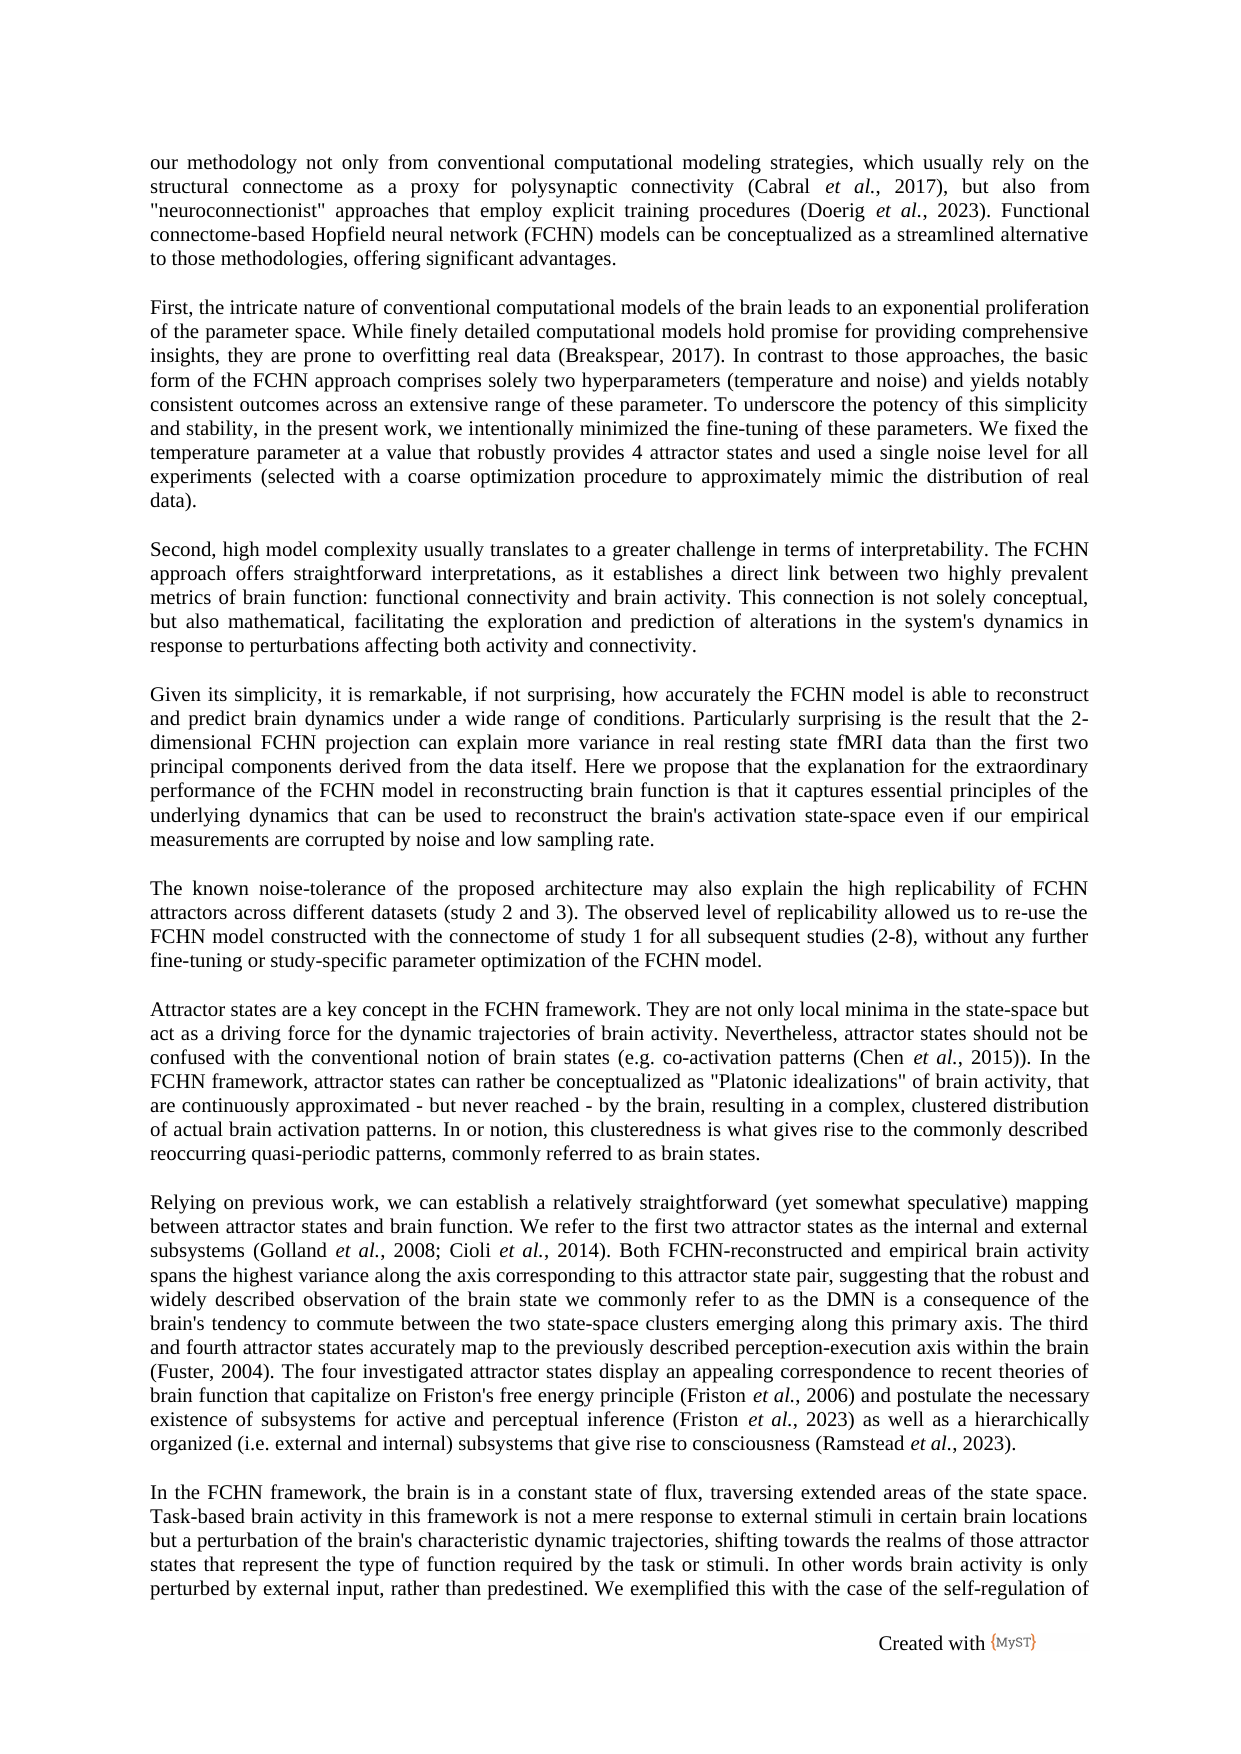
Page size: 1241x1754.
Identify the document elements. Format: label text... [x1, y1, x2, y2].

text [150, 1480, 1090, 1600]
text First, the intricate nature of conventional computational models of the brain leads to an exponential proliferation of the parameter space. While finely detailed computational models hold promise for providing comprehensive insights, they are prone to overfitting real data (Breakspear, 2017). In contrast to those approaches, the basic form of the FCHN approach comprises solely two hyperparameters (temperature and noise) and yields notably consistent outcomes across an extensive range of these parameter. To underscore the potency of this simplicity and stability, in the present work, we intentionally minimized the fine-tuning of these parameters. We fixed the temperature parameter at a value that robustly provides 4 attractor states and used a single noise level for all experiments (selected with a coarse optimization procedure to approximately mimic the distribution of real data). [150, 295, 1090, 512]
text Given its simplicity, it is remarkable, if not surprising, how accurately the FCHN model is able to reconstruct and predict brain dynamics under a wide range of conditions. Particularly surprising is the result that the 2-dimensional FCHN projection can explain more variance in real resting state fMRI data than the first two principal components derived from the data itself. Here we propose that the explanation for the extraordinary performance of the FCHN model in reconstructing brain function is that it captures essential principles of the underlying dynamics that can be used to reconstruct the brain's activation state-space even if our empirical measurements are corrupted by noise and low sampling rate. [150, 682, 1090, 851]
text The known noise-tolerance of the proposed architecture may also explain the high replicability of FCHN attractors across different datasets (study 2 and 3). The observed level of replicability allowed us to re-use the FCHN model constructed with the connectome of study 1 for all subsequent studies (2-8), without any further fine-tuning or study-specific parameter optimization of the FCHN model. [150, 876, 1090, 972]
text Attractor states are a key concept in the FCHN framework. They are not only local minima in the state-space but act as a driving force for the dynamic trajectories of brain activity. Nevertheless, attractor states should not be confused with the conventional notion of brain states (e.g. co-activation patterns (Chen et al., 2015)). In the FCHN framework, attractor states can rather be conceptualized as "Platonic idealizations" of brain activity, that are continuously approximated - but never reached - by the brain, resulting in a complex, clustered distribution of actual brain activation patterns. In or notion, this clusteredness is what gives rise to the commonly described reoccurring quasi-periodic patterns, commonly referred to as brain states. [150, 997, 1090, 1165]
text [150, 150, 1090, 270]
text Second, high model complexity usually translates to a greater challenge in terms of interpretability. The FCHN approach offers straightforward interpretations, as it establishes a direct link between two highly prevalent metrics of brain function: functional connectivity and brain activity. This connection is not solely conceptual, but also mathematical, facilitating the exploration and prediction of alterations in the system's dynamics in response to perturbations affecting both activity and connectivity. [150, 537, 1090, 657]
text Relying on previous work, we can establish a relatively straightforward (yet somewhat speculative) mapping between attractor states and brain function. We refer to the first two attractor states as the internal and external subsystems (Golland et al., 2008; Cioli et al., 2014). Both FCHN-reconstructed and empirical brain activity spans the highest variance along the axis corresponding to this attractor state pair, suggesting that the robust and widely described observation of the brain state we commonly refer to as the DMN is a consequence of the brain's tendency to commute between the two state-space clusters emerging along this primary axis. The third and fourth attractor states accurately map to the previously described perception-execution axis within the brain (Fuster, 2004). The four investigated attractor states display an appealing correspondence to recent theories of brain function that capitalize on Friston's free energy principle (Friston et al., 2006) and postulate the necessary existence of subsystems for active and perceptual inference (Friston et al., 2023) as well as a hierarchically organized (i.e. external and internal) subsystems that give rise to consciousness (Ramstead et al., 2023). [150, 1190, 1090, 1455]
picture [990, 1633, 1091, 1651]
